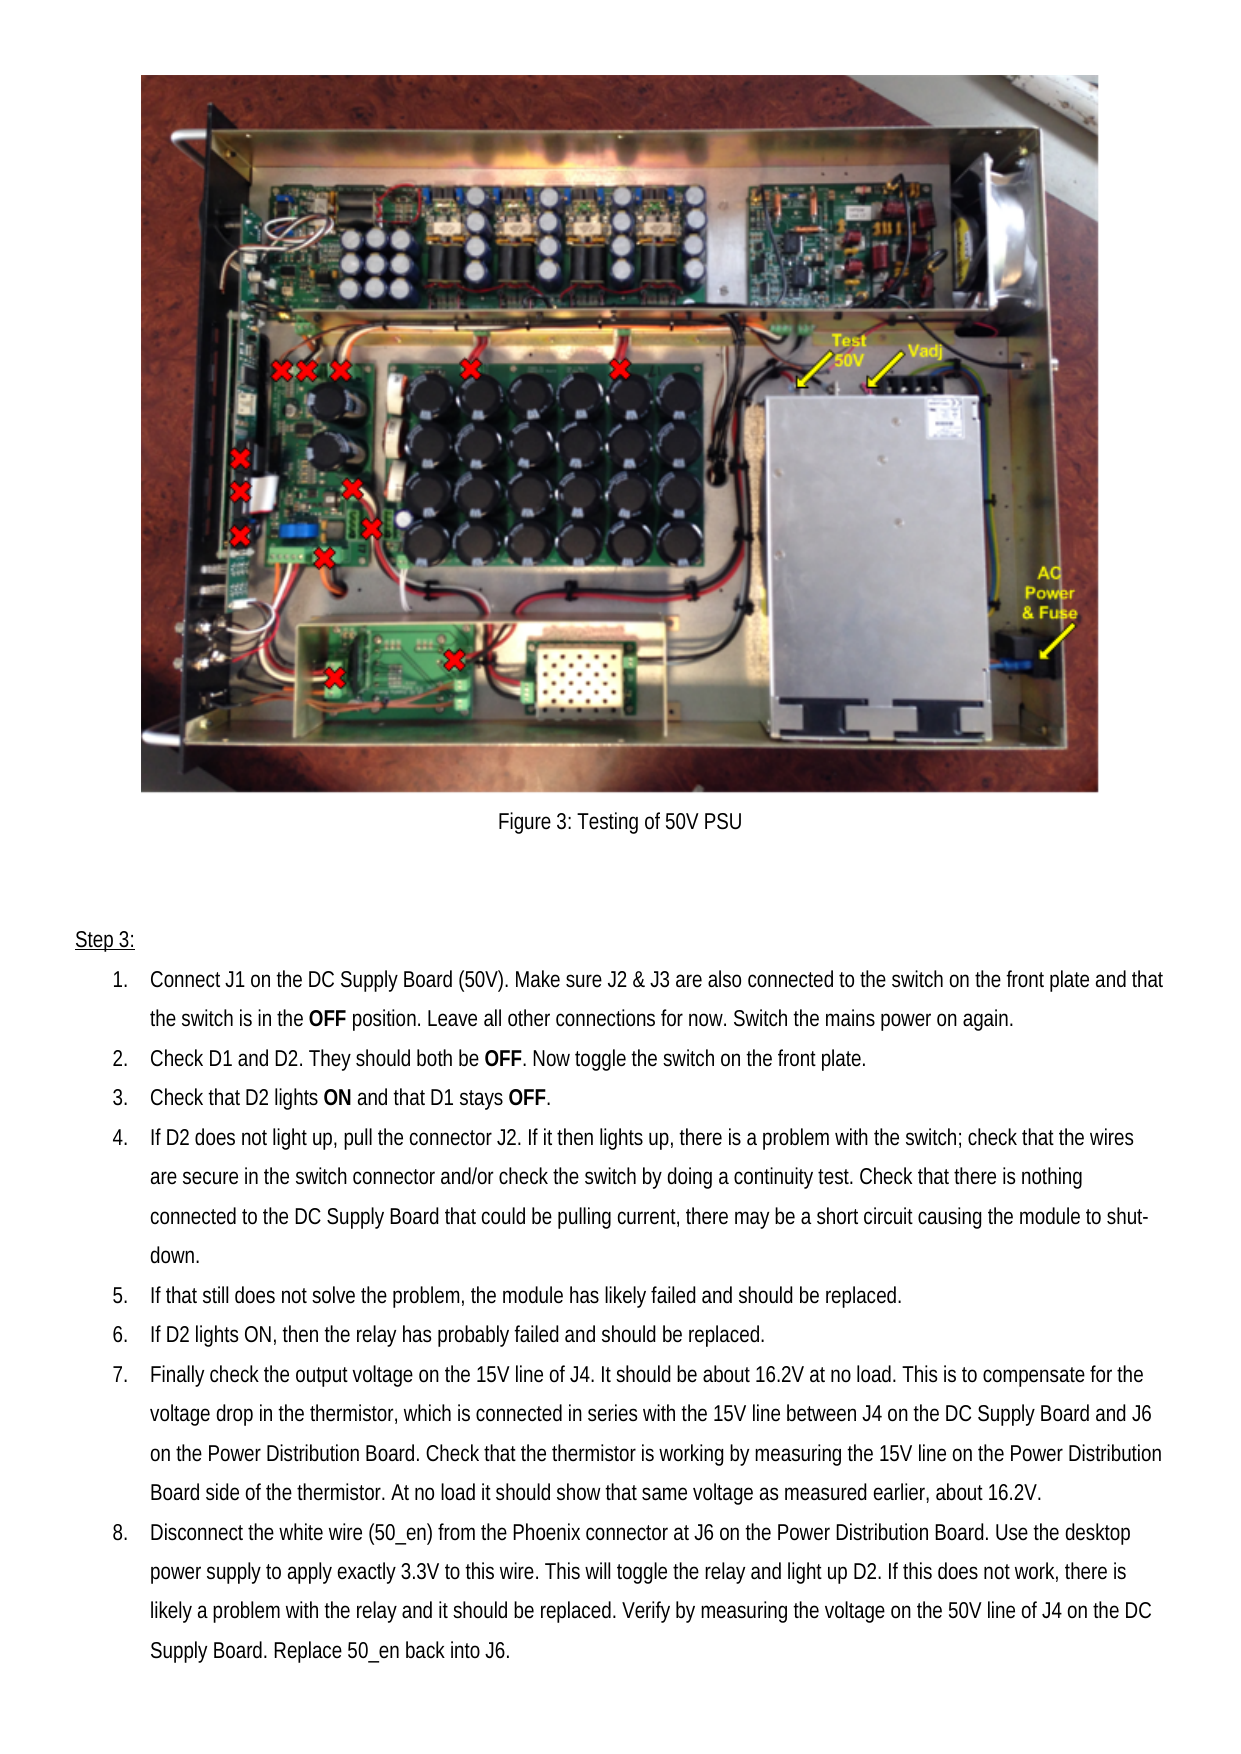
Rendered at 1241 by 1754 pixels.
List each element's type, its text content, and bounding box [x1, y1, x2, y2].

list Disconnect the white wire (50_en) from the Phoenix connector at J6 on the Power Distribution Board. Use the desktop power supply to apply exactly 3.3V to this wire. This will toggle the relay and light up D2. If this does not work, there is likely a problem with the relay and it should be replaced. Verify by measuring the voltage on the 50V line of J4 on the DC Supply Board. Replace 50_en back into J6. [112, 1518, 1165, 1663]
picture [141, 75, 1100, 794]
list Check D1 and D2. They should both be OFF. Now toggle the switch on the front plate. [112, 1045, 1165, 1071]
list Finally check the output voltage on the 15V line of J4. It should be about 16.2V at no load. This is to compensate for the voltage drop in the thermistor, which is connected in series with the 15V line between J4 on the DC Supply Board and J6 on the Power Distribution Board. Check that the thermistor is working by measuring the 15V line on the Power Distribution Board side of the thermistor. At no load it should show that same voltage as measured earlier, about 16.2V. [112, 1361, 1165, 1505]
text Figure 3: Testing of 50V PSU [75, 808, 1165, 834]
list If D2 lights ON, then the relay has probably failed and should be replaced. [112, 1321, 1165, 1347]
list If D2 does not light up, pull the connector J2. If it then lights up, there is a problem with the switch; check that the wires are secure in the switch connector and/or check the switch by doing a continuity test. Check that there is nothing connected to the DC Supply Board that could be pulling current, there may be a short circuit causing the module to shut-down. [112, 1124, 1165, 1268]
list Check that D2 lights ON and that D1 stays OFF. [112, 1084, 1165, 1111]
list If that still does not solve the problem, the module has likely failed and should be replaced. [112, 1282, 1165, 1308]
text Step 3: [75, 926, 1165, 953]
list Connect J1 on the DC Supply Board (50V). Make sure J2 & J3 are also connected to the switch on the front plate and that the switch is in the OFF position. Leave all other connections for now. Switch the mains power on again. [112, 966, 1165, 1032]
